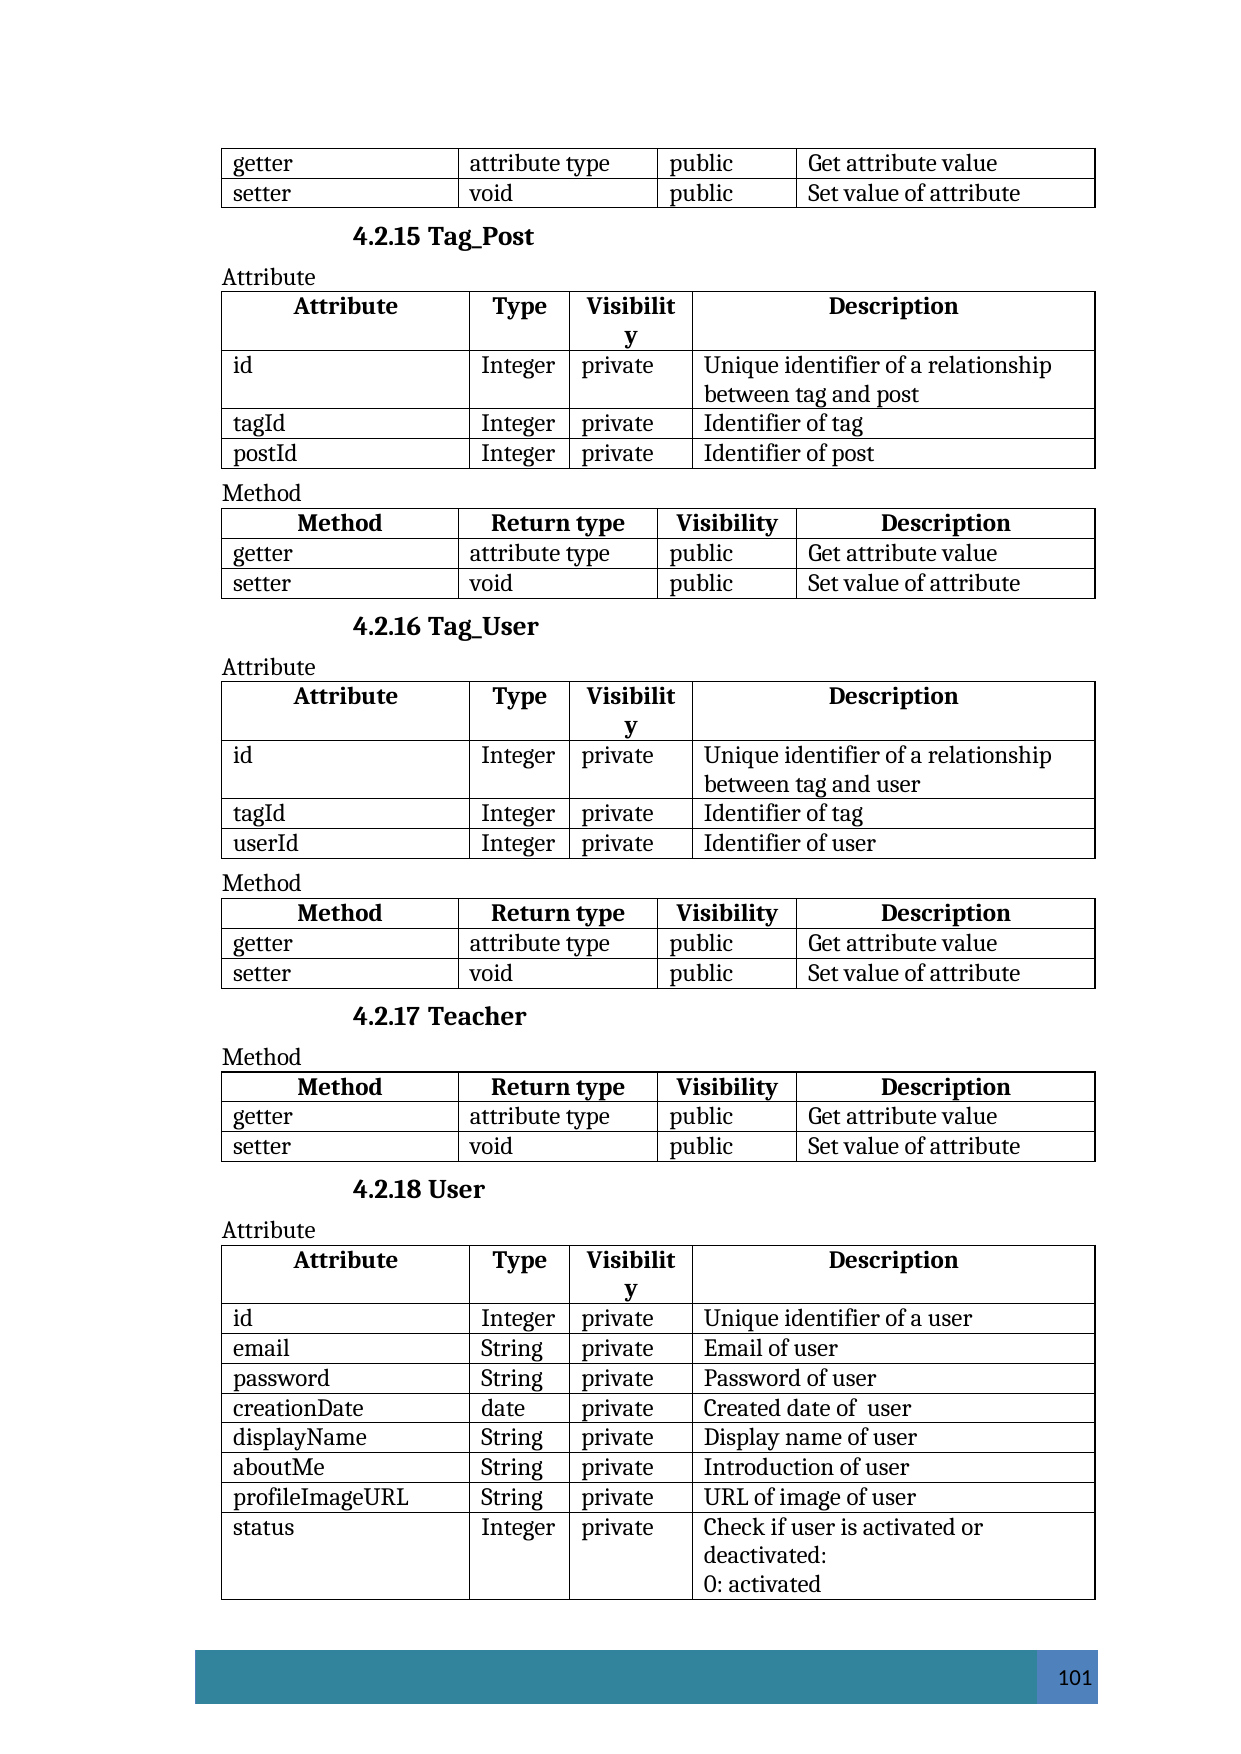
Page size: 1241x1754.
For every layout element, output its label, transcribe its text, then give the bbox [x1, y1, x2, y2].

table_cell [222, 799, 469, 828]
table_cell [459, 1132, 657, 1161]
table_cell public [658, 149, 796, 177]
table_cell Set value of attribute [797, 179, 1094, 207]
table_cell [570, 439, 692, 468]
text Attribute [222, 262, 1122, 291]
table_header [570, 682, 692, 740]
subtitle User [353, 1174, 1122, 1205]
text Method [222, 1043, 1122, 1071]
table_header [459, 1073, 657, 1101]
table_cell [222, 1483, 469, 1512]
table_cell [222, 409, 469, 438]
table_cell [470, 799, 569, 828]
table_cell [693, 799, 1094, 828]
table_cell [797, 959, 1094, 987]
text Method [222, 869, 1122, 898]
table_header Visibility [570, 292, 692, 350]
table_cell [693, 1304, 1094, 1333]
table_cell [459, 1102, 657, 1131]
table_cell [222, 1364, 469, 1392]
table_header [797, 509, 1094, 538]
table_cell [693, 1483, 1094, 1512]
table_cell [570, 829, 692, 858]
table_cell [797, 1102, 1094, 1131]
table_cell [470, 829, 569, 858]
text Attribute [222, 1216, 1122, 1244]
text Attribute [222, 652, 1122, 681]
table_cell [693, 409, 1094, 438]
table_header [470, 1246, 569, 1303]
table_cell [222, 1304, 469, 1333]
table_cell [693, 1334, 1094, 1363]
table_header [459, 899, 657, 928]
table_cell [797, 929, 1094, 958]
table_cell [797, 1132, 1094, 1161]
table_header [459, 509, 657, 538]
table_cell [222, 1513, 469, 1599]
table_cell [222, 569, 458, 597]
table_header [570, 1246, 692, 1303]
text Method [222, 479, 1122, 508]
subtitle Tag_Post [353, 221, 1122, 252]
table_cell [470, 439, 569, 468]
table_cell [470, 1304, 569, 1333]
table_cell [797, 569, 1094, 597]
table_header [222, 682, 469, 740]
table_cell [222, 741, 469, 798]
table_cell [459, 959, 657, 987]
subtitle Teacher [353, 1001, 1122, 1032]
table_cell setter [222, 179, 458, 207]
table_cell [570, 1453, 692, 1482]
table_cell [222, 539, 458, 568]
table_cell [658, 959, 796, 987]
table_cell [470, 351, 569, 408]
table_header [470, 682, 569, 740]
table_header Type [470, 292, 569, 350]
table_cell Get attribute value [797, 149, 1094, 177]
table_header Attribute [222, 292, 469, 350]
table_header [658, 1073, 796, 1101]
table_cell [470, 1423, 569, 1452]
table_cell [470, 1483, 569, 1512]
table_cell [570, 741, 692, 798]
table_cell attribute type [459, 149, 657, 177]
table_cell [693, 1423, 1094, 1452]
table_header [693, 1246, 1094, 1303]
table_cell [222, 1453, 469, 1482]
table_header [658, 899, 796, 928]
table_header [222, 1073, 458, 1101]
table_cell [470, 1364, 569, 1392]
table_cell getter [222, 149, 458, 177]
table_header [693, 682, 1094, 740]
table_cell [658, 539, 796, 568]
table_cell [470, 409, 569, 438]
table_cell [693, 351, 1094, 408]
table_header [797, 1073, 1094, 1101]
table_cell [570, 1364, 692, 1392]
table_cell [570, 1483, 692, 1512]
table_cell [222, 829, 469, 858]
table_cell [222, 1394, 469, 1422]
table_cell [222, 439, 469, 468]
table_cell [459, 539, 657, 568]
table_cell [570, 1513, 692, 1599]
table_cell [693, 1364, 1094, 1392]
subtitle Tag_User [353, 611, 1122, 642]
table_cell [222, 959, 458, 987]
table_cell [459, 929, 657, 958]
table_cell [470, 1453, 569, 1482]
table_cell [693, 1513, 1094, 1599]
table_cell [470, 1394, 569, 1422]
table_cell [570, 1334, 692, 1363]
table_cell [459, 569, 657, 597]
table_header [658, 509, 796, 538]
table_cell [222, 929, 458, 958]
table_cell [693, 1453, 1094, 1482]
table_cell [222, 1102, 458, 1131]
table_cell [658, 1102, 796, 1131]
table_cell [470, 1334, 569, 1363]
table_cell public [658, 179, 796, 207]
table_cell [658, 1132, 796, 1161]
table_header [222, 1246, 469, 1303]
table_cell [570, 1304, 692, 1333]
table_cell void [459, 179, 657, 207]
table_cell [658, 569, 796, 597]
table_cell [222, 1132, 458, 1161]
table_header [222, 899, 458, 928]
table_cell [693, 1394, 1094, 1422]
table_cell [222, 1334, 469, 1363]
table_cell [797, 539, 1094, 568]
table_cell id [222, 351, 469, 408]
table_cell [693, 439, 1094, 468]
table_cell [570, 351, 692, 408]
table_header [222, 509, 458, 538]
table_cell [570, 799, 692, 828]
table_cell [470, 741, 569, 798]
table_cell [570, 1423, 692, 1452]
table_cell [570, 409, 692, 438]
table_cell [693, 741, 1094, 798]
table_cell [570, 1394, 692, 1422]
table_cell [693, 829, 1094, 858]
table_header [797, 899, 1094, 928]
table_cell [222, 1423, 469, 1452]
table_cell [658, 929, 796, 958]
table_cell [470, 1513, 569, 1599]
table_header Description [693, 292, 1094, 350]
